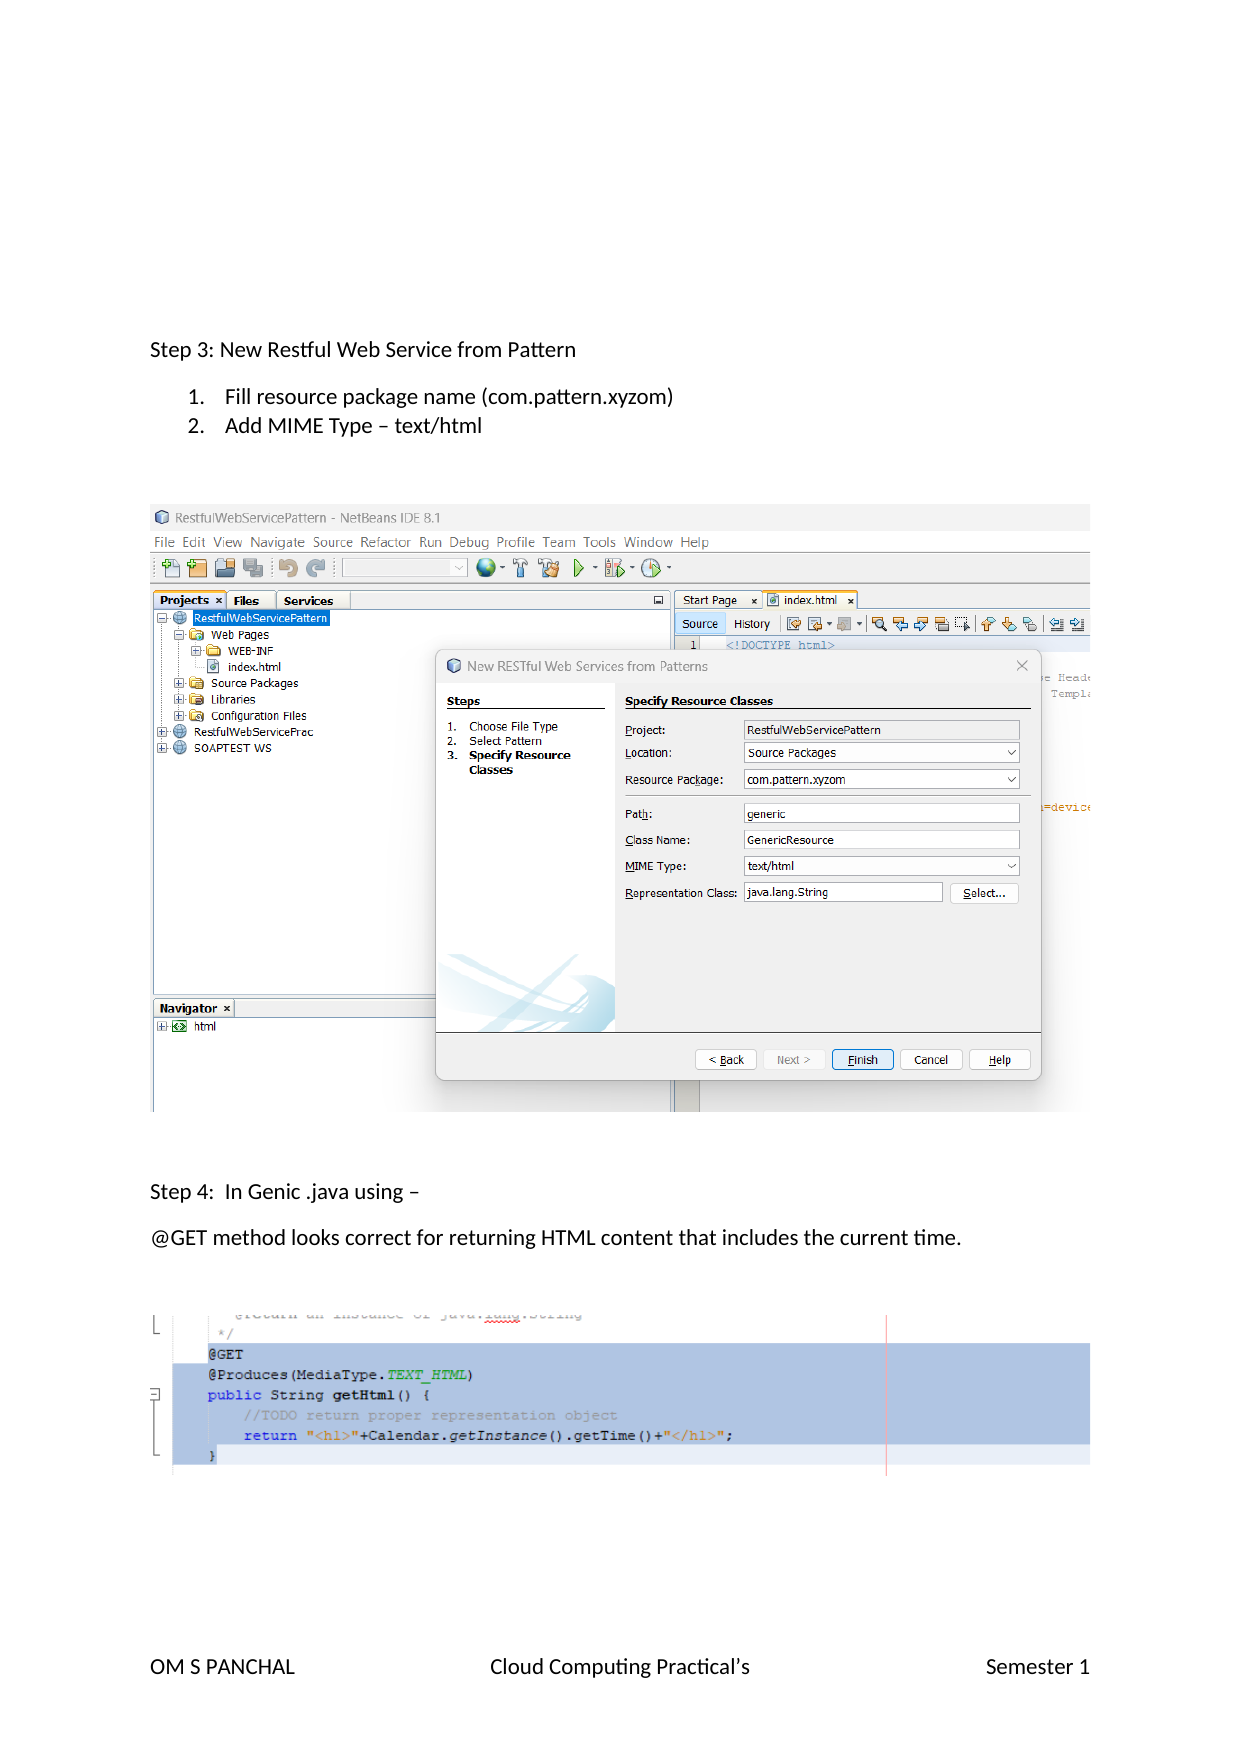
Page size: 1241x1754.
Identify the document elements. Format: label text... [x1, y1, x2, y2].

text @GET method looks correct for returning HTML content that includes the current time. [150, 1223, 1090, 1251]
picture [150, 504, 1091, 1112]
text Step 4: In Genic .java using – [150, 1177, 1090, 1205]
list Fill resource package name (com.pattern.xyzom) [187, 382, 1090, 410]
list Add MIME Type – text/html [187, 411, 1090, 439]
text Step 3: New Restful Web Service from Pattern [150, 335, 1090, 363]
picture [150, 1315, 1091, 1476]
